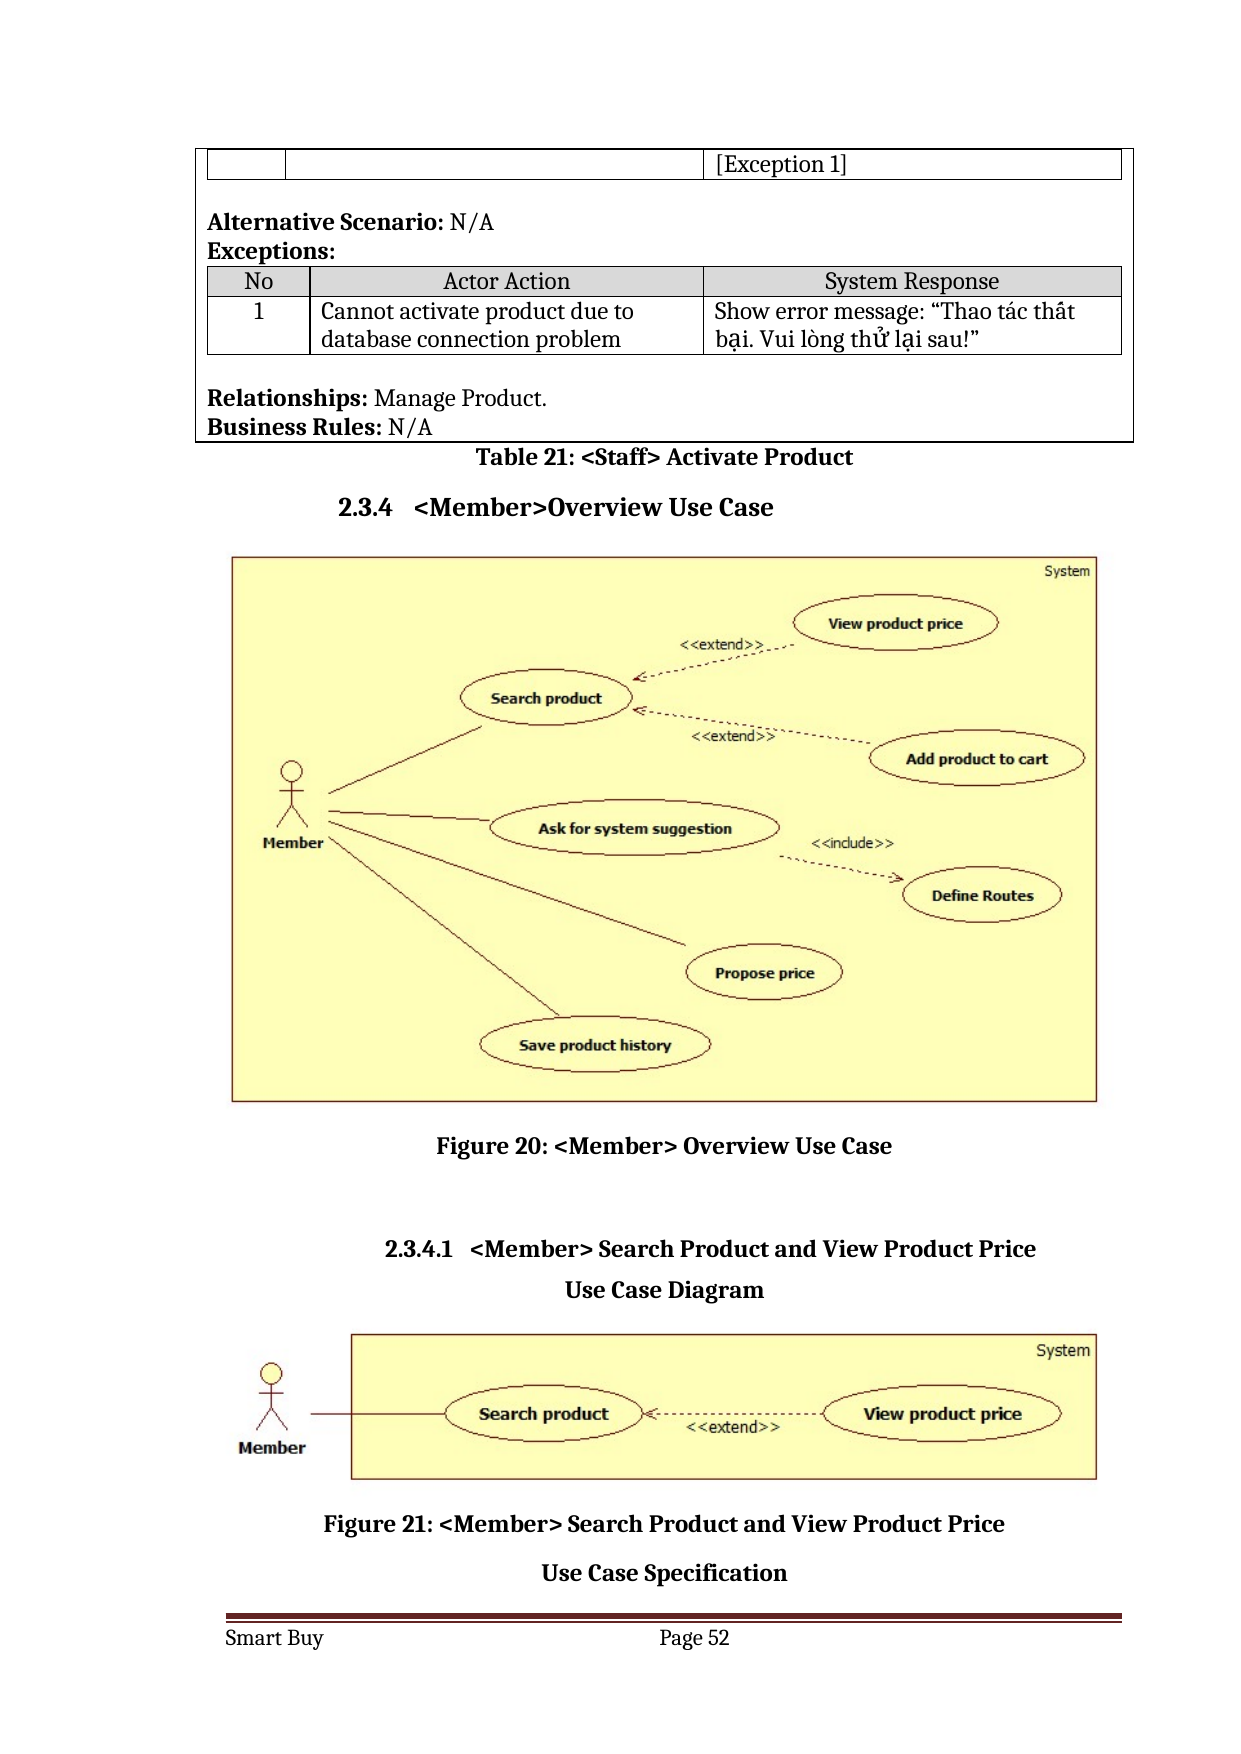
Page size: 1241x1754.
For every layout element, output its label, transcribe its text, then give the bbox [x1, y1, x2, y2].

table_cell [196, 149, 1133, 441]
text Table 21: <Staff> Activate Product [207, 443, 1122, 471]
picture [206, 1308, 1123, 1506]
text Figure 20: <Member> Overview Use Case [207, 1132, 1122, 1161]
picture [206, 531, 1123, 1128]
subtitle <Member>Overview Use Case [338, 492, 1122, 523]
subtitle <Member> Search Product and View Product Price [385, 1234, 1122, 1263]
text Figure 21: <Member> Search Product and View Product Price [207, 1509, 1122, 1538]
subtitle Use Case Diagram [207, 1276, 1122, 1304]
subtitle Use Case Specification [207, 1559, 1122, 1588]
